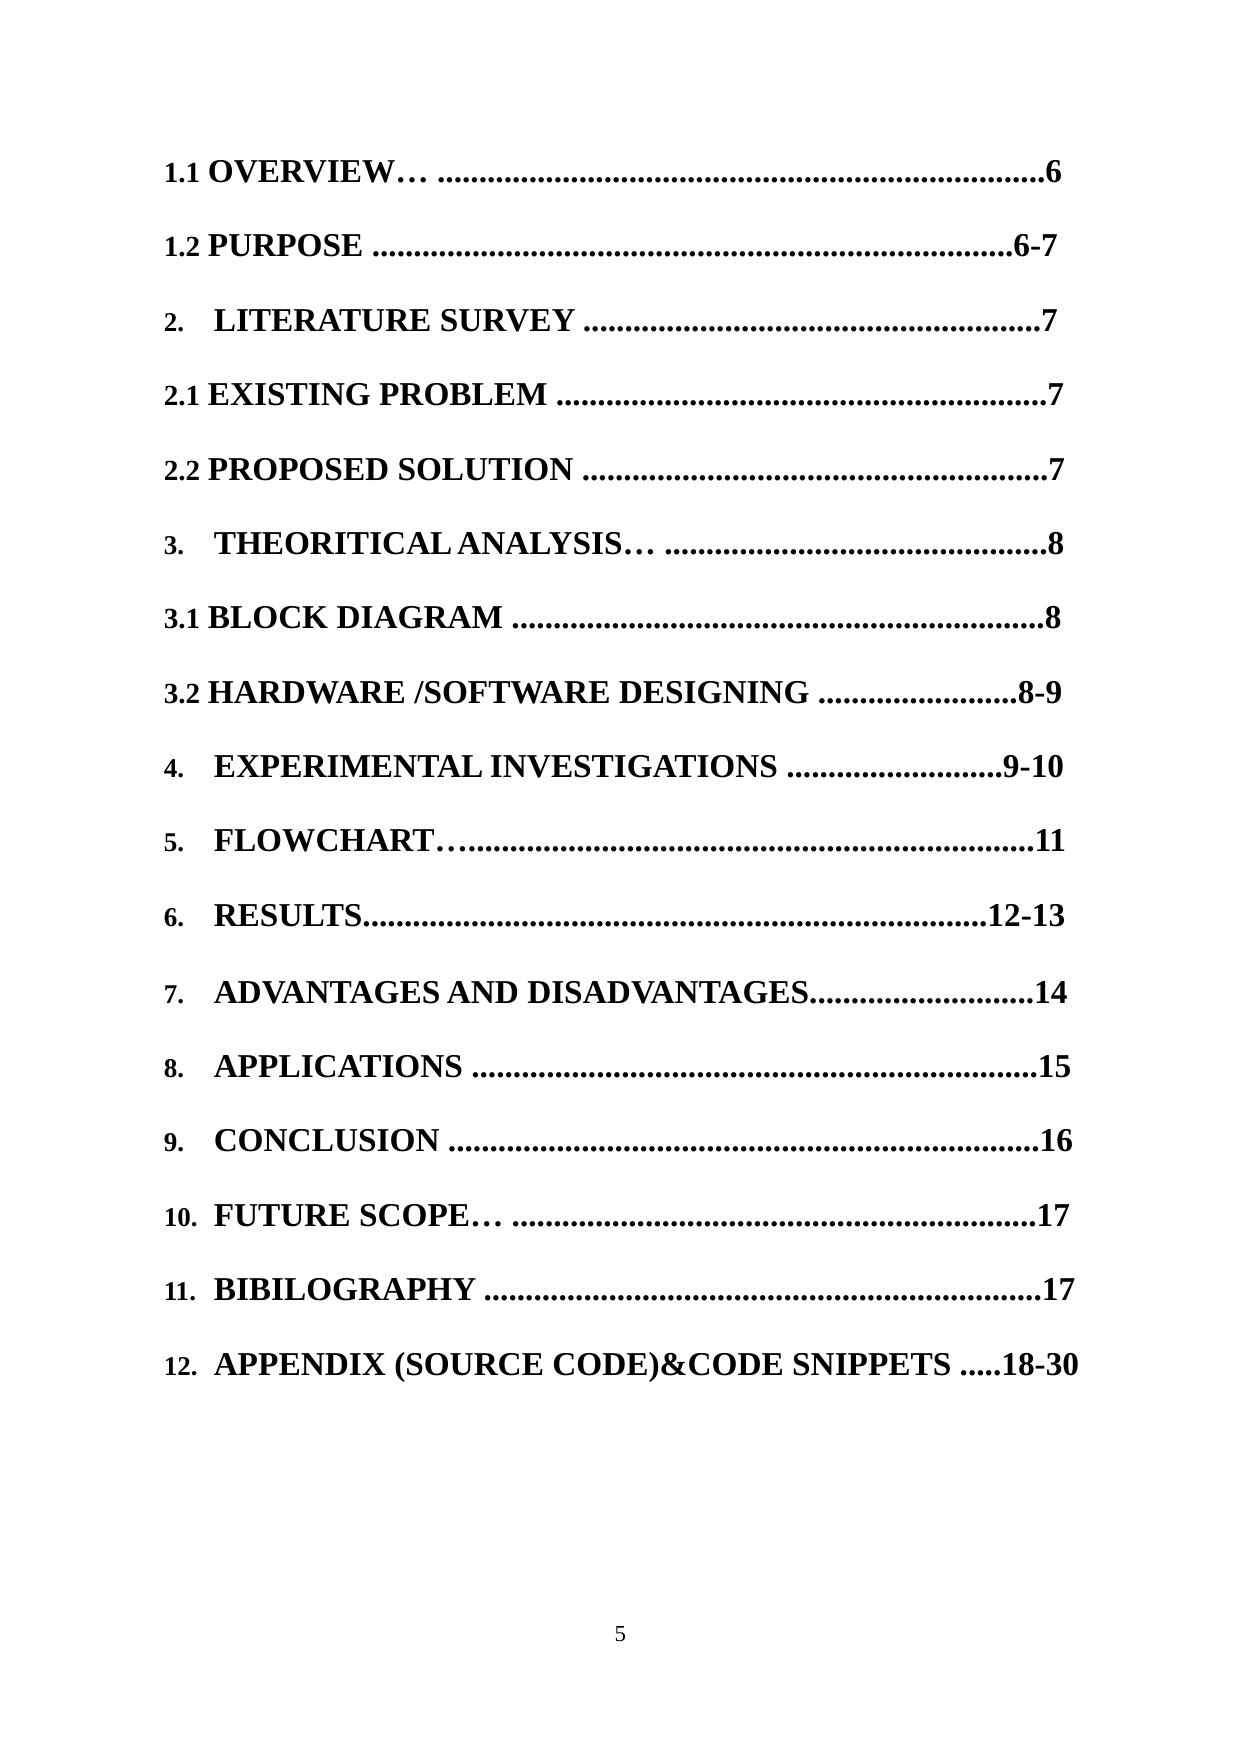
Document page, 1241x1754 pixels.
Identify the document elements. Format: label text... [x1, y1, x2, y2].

list CONCLUSION .......................................................................16 [163, 1121, 1128, 1159]
list PURPOSE .............................................................................6-7 [163, 226, 1128, 264]
list ADVANTAGES AND DISADVANTAGES...........................14 [163, 972, 1128, 1010]
list FLOWCHART…....................................................................11 [163, 821, 1128, 859]
list OVERVIEW… .........................................................................6 [163, 151, 1128, 189]
list PROPOSED SOLUTION ........................................................7 [163, 449, 1128, 487]
list BLOCK DIAGRAM ................................................................8 [163, 597, 1128, 636]
list HARDWARE /SOFTWARE DESIGNING ........................8-9 [163, 672, 1128, 710]
list RESULTS...........................................................................12-13 [163, 895, 1128, 933]
list APPLICATIONS ....................................................................15 [163, 1046, 1128, 1085]
list FUTURE SCOPE… ...............................................................17 [163, 1195, 1128, 1233]
list THEORITICAL ANALYSIS… ..............................................8 [163, 523, 1128, 561]
list BIBILOGRAPHY ...................................................................17 [163, 1269, 1128, 1308]
list LITERATURE SURVEY .......................................................7 [163, 300, 1128, 338]
list EXPERIMENTAL INVESTIGATIONS ..........................9-10 [163, 746, 1128, 784]
list EXISTING PROBLEM ...........................................................7 [163, 374, 1128, 413]
list APPENDIX (SOURCE CODE)&CODE SNIPPETS .....18-30 [163, 1344, 1128, 1382]
